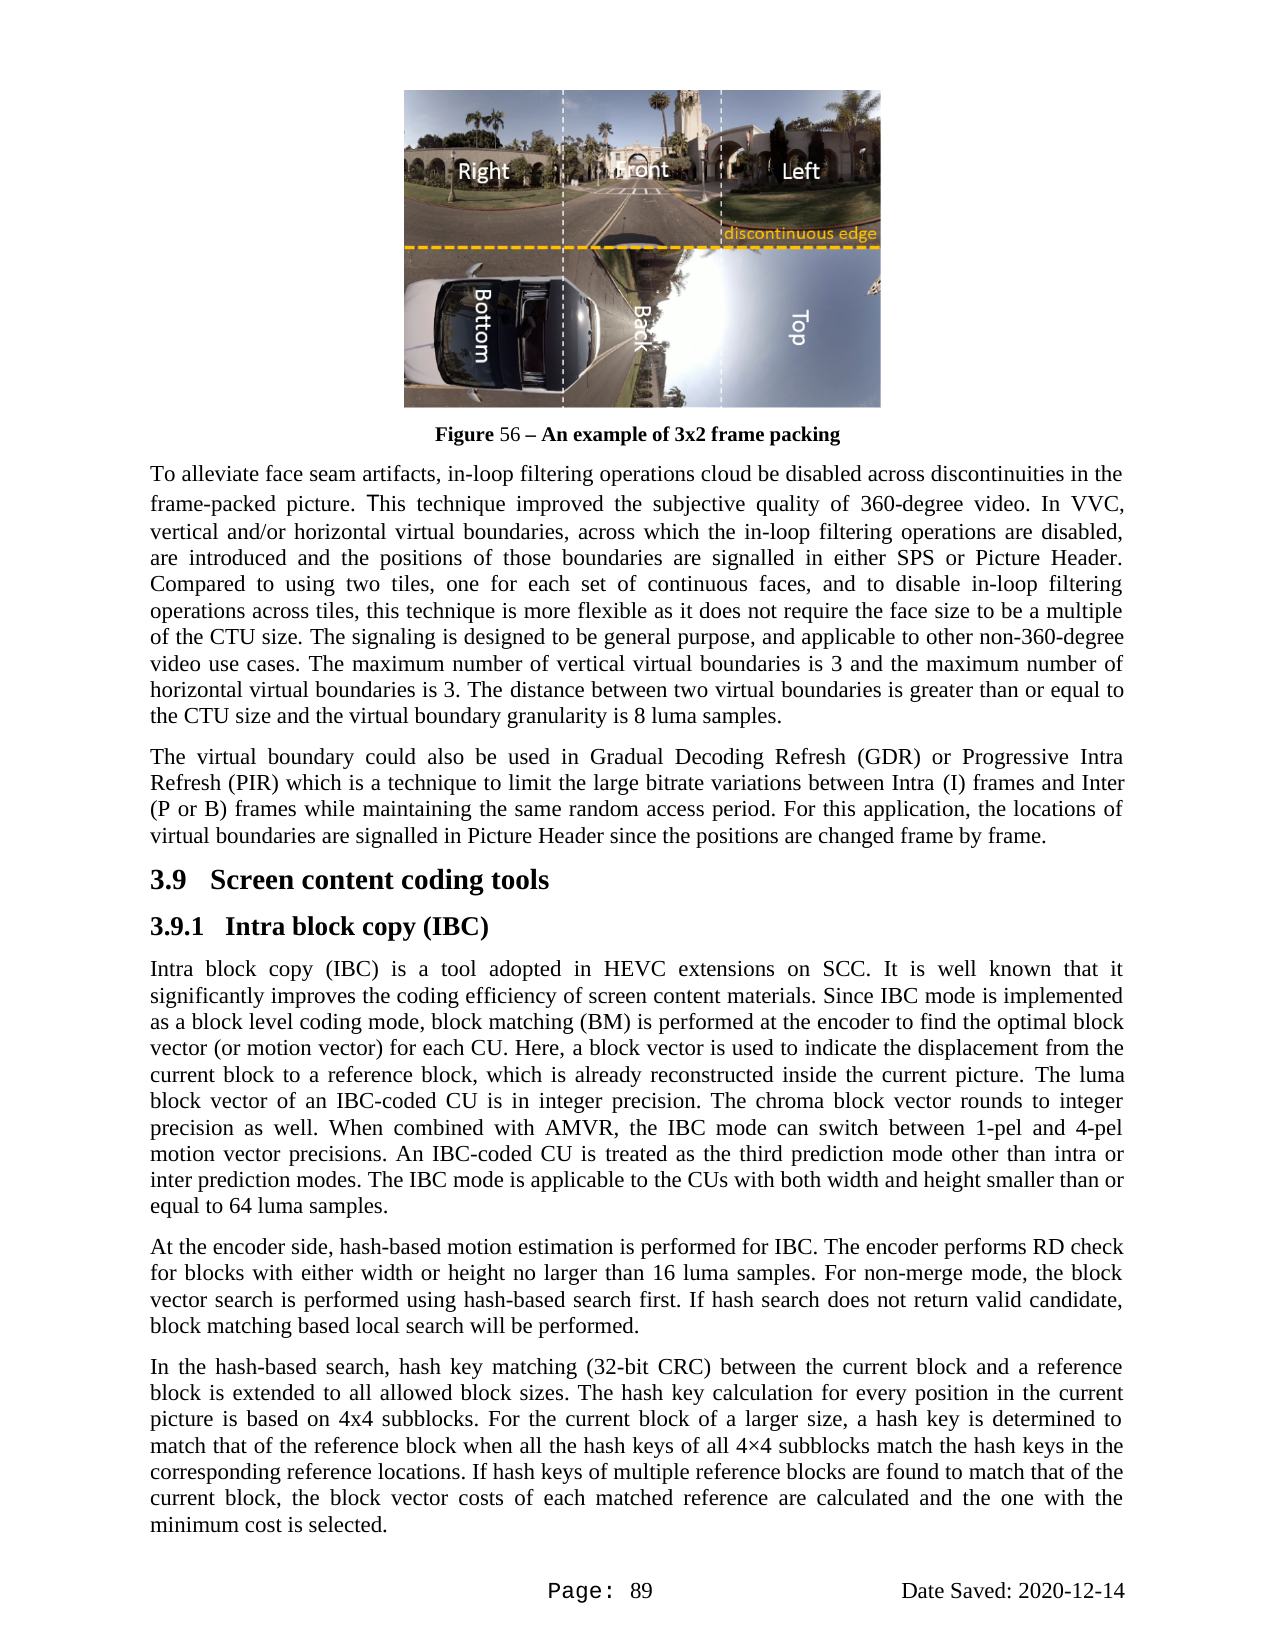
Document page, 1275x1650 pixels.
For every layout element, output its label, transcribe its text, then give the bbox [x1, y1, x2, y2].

text Figure 56 – An example of 3x2 frame packing [150, 422, 1125, 446]
picture [404, 90, 889, 408]
text To alleviate face seam artifacts, in-loop filtering operations cloud be disabled across discontinuities in the frame-packed picture. This technique improved the subjective quality of 360-degree video. In VVC, vertical and/or horizontal virtual boundaries, across which the in-loop filtering operations are disabled, are introduced and the positions of those boundaries are signalled in either SPS or Picture Header. Compared to using two tiles, one for each set of continuous faces, and to disable in-loop filtering operations across tiles, this technique is more flexible as it does not require the face size to be a multiple of the CTU size. The signaling is designed to be general purpose, and applicable to other non-360-degree video use cases. The maximum number of vertical virtual boundaries is 3 and the maximum number of horizontal virtual boundaries is 3. The distance between two virtual boundaries is greater than or equal to the CTU size and the virtual boundary granularity is 8 luma samples. [150, 460, 1125, 729]
text In the hash-based search, hash key matching (32-bit CRC) between the current block and a reference block is extended to all allowed block sizes. The hash key calculation for every position in the current picture is based on 4x4 subblocks. For the current block of a larger size, a hash key is determined to match that of the reference block when all the hash keys of all 4×4 subblocks match the hash keys in the corresponding reference locations. If hash keys of multiple reference blocks are found to match that of the current block, the block vector costs of each matched reference are calculated and the one with the minimum cost is selected. [150, 1353, 1125, 1537]
text The virtual boundary could also be used in Gradual Decoding Refresh (GDR) or Progressive Intra Refresh (PIR) which is a technique to limit the large bitrate variations between Intra (I) frames and Inter (P or B) frames while maintaining the same random access period. For this application, the locations of virtual boundaries are signalled in Picture Header since the positions are changed frame by frame. [150, 743, 1125, 848]
text At the encoder side, hash-based motion estimation is performed for IBC. The encoder performs RD check for blocks with either width or height no larger than 16 luma samples. For non-merge mode, the block vector search is performed using hash-based search first. If hash search does not return valid candidate, block matching based local search will be performed. [150, 1233, 1125, 1338]
text Intra block copy (IBC) is a tool adopted in HEVC extensions on SCC. It is well known that it significantly improves the coding efficiency of screen content materials. Since IBC mode is implemented as a block level coding mode, block matching (BM) is performed at the encoder to find the optimal block vector (or motion vector) for each CU. Here, a block vector is used to indicate the displacement from the current block to a reference block, which is already reconstructed inside the current picture. The luma block vector of an IBC-coded CU is in integer precision. The chroma block vector rounds to integer precision as well. When combined with AMVR, the IBC mode can switch between 1-pel and 4-pel motion vector precisions. An IBC-coded CU is treated as the third prediction mode other than intra or inter prediction modes. The IBC mode is applicable to the CUs with both width and height smaller than or equal to 64 luma samples. [150, 955, 1125, 1219]
subtitle Intra block copy (IBC) [150, 910, 1125, 941]
subtitle Screen content coding tools [150, 862, 1125, 896]
